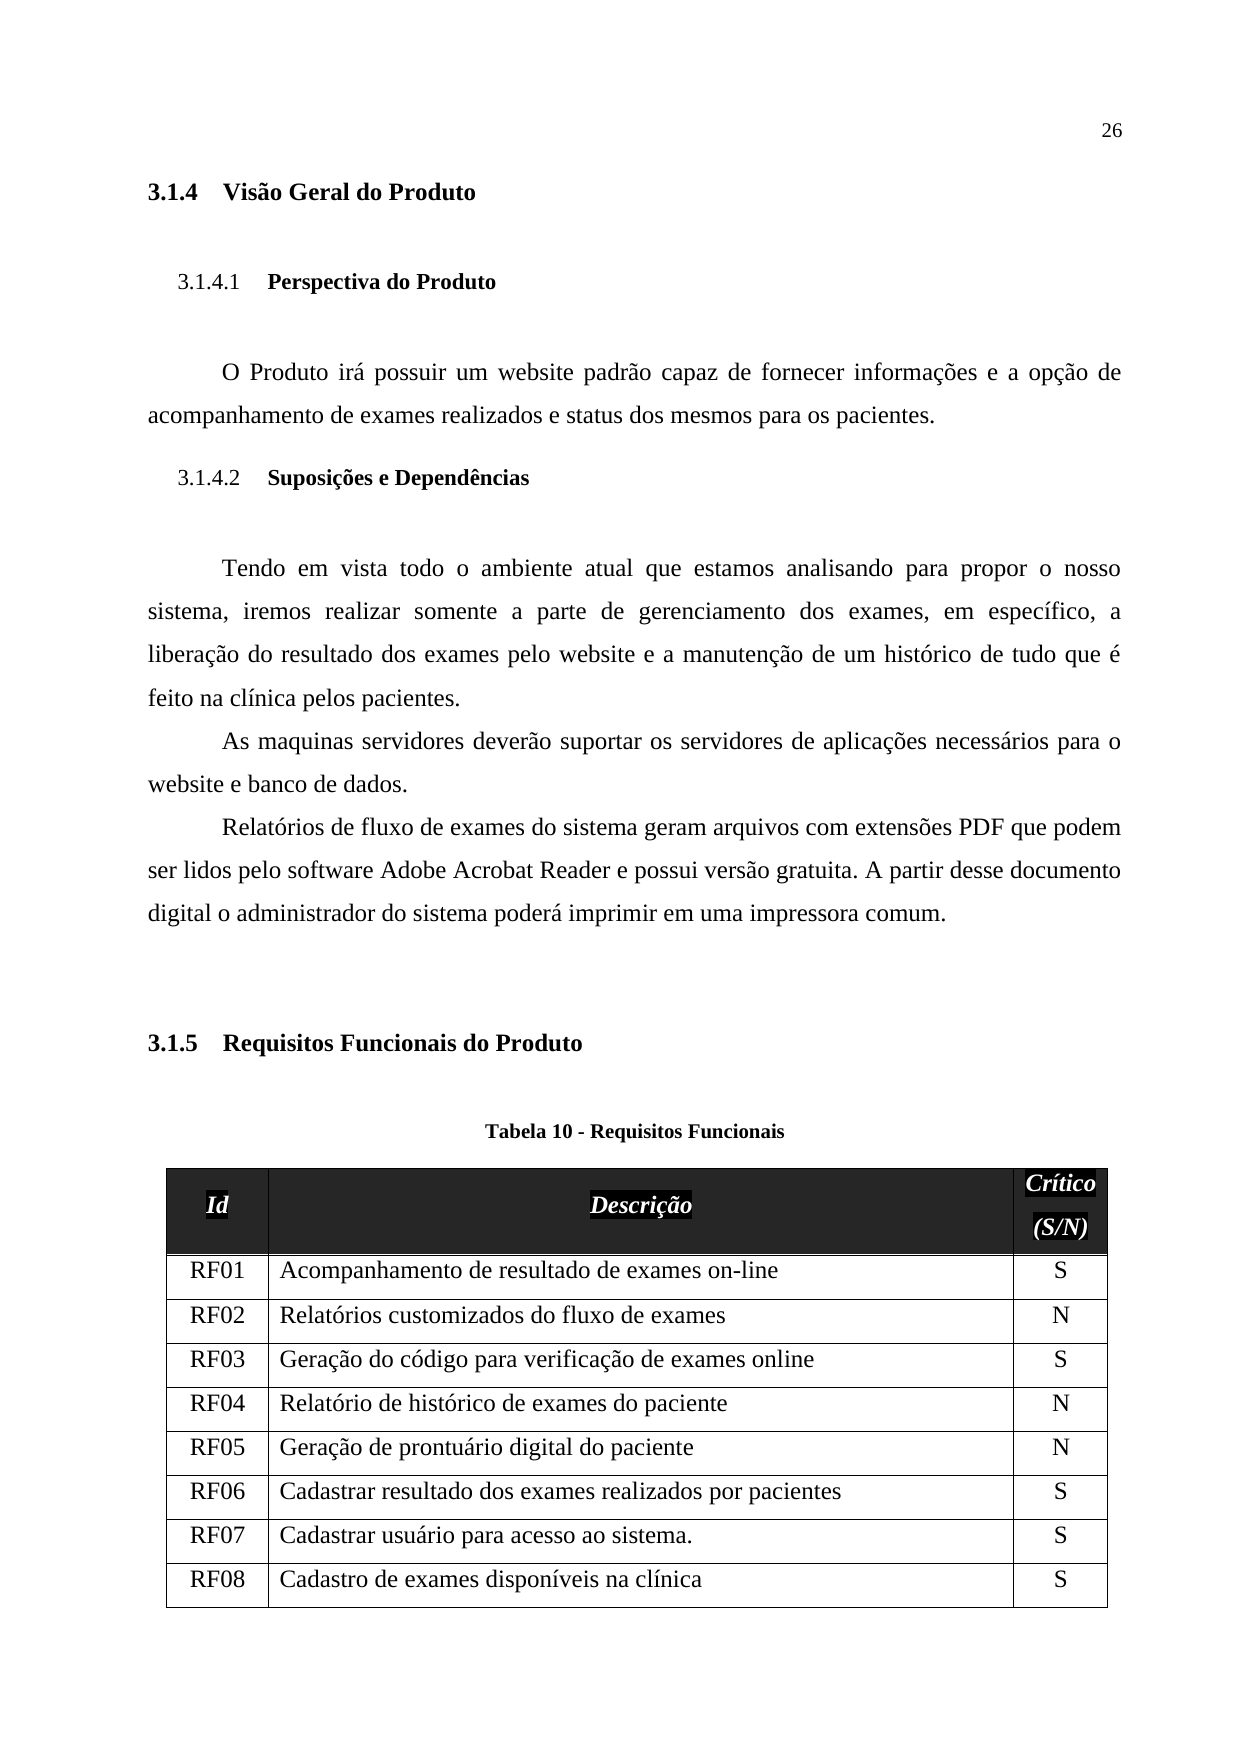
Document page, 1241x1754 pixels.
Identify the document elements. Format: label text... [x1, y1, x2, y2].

table_cell Cadastro de exames disponíveis na clínica [269, 1564, 1013, 1607]
table_cell S [1014, 1520, 1107, 1563]
text Relatórios de fluxo de exames do sistema geram arquivos com extensões PDF que podem ser lidos pelo software Adobe Acrobat Reader e possui versão gratuita. A partir desse documento digital o administrador do sistema poderá imprimir em uma impressora comum. [148, 812, 1122, 927]
table_header Crítico (S/N) [1014, 1169, 1107, 1254]
text Tendo em vista todo o ambiente atual que estamos analisando para propor o nosso sistema, iremos realizar somente a parte de gerenciamento dos exames, em específico, a liberação do resultado dos exames pelo website e a manutenção de um histórico de tudo que é feito na clínica pelos pacientes. [148, 553, 1122, 711]
table_cell N [1014, 1300, 1107, 1343]
table_cell RF04 [167, 1388, 268, 1431]
table_cell N [1014, 1432, 1107, 1475]
table_header Descrição [269, 1169, 1013, 1254]
table_cell Geração de prontuário digital do paciente [269, 1432, 1013, 1475]
table_header Id [167, 1169, 268, 1254]
table_cell S [1014, 1564, 1107, 1607]
table_cell Cadastrar usuário para acesso ao sistema. [269, 1520, 1013, 1563]
table_cell RF02 [167, 1300, 268, 1343]
table_cell RF06 [167, 1476, 268, 1519]
table_cell S [1014, 1256, 1107, 1299]
table_cell Acompanhamento de resultado de exames on-line [269, 1256, 1013, 1299]
table_cell Geração do código para verificação de exames online [269, 1344, 1013, 1387]
subtitle Suposições e Dependências [177, 464, 1122, 491]
subtitle Visão Geral do Produto [148, 177, 1122, 206]
table_cell N [1014, 1388, 1107, 1431]
text O Produto irá possuir um website padrão capaz de fornecer informações e a opção de acompanhamento de exames realizados e status dos mesmos para os pacientes. [148, 357, 1122, 429]
subtitle Requisitos Funcionais do Produto [148, 1028, 1122, 1056]
table_cell RF03 [167, 1344, 268, 1387]
table_cell S [1014, 1476, 1107, 1519]
table_cell Relatórios customizados do fluxo de exames [269, 1300, 1013, 1343]
subtitle Perspectiva do Produto [177, 268, 1122, 295]
table_cell RF08 [167, 1564, 268, 1607]
table_cell RF07 [167, 1520, 268, 1563]
table_cell Relatório de histórico de exames do paciente [269, 1388, 1013, 1431]
table_cell S [1014, 1344, 1107, 1387]
table_cell RF01 [167, 1256, 268, 1299]
table_cell Cadastrar resultado dos exames realizados por pacientes [269, 1476, 1013, 1519]
table_cell RF05 [167, 1432, 268, 1475]
text As maquinas servidores deverão suportar os servidores de aplicações necessários para o website e banco de dados. [148, 726, 1122, 798]
